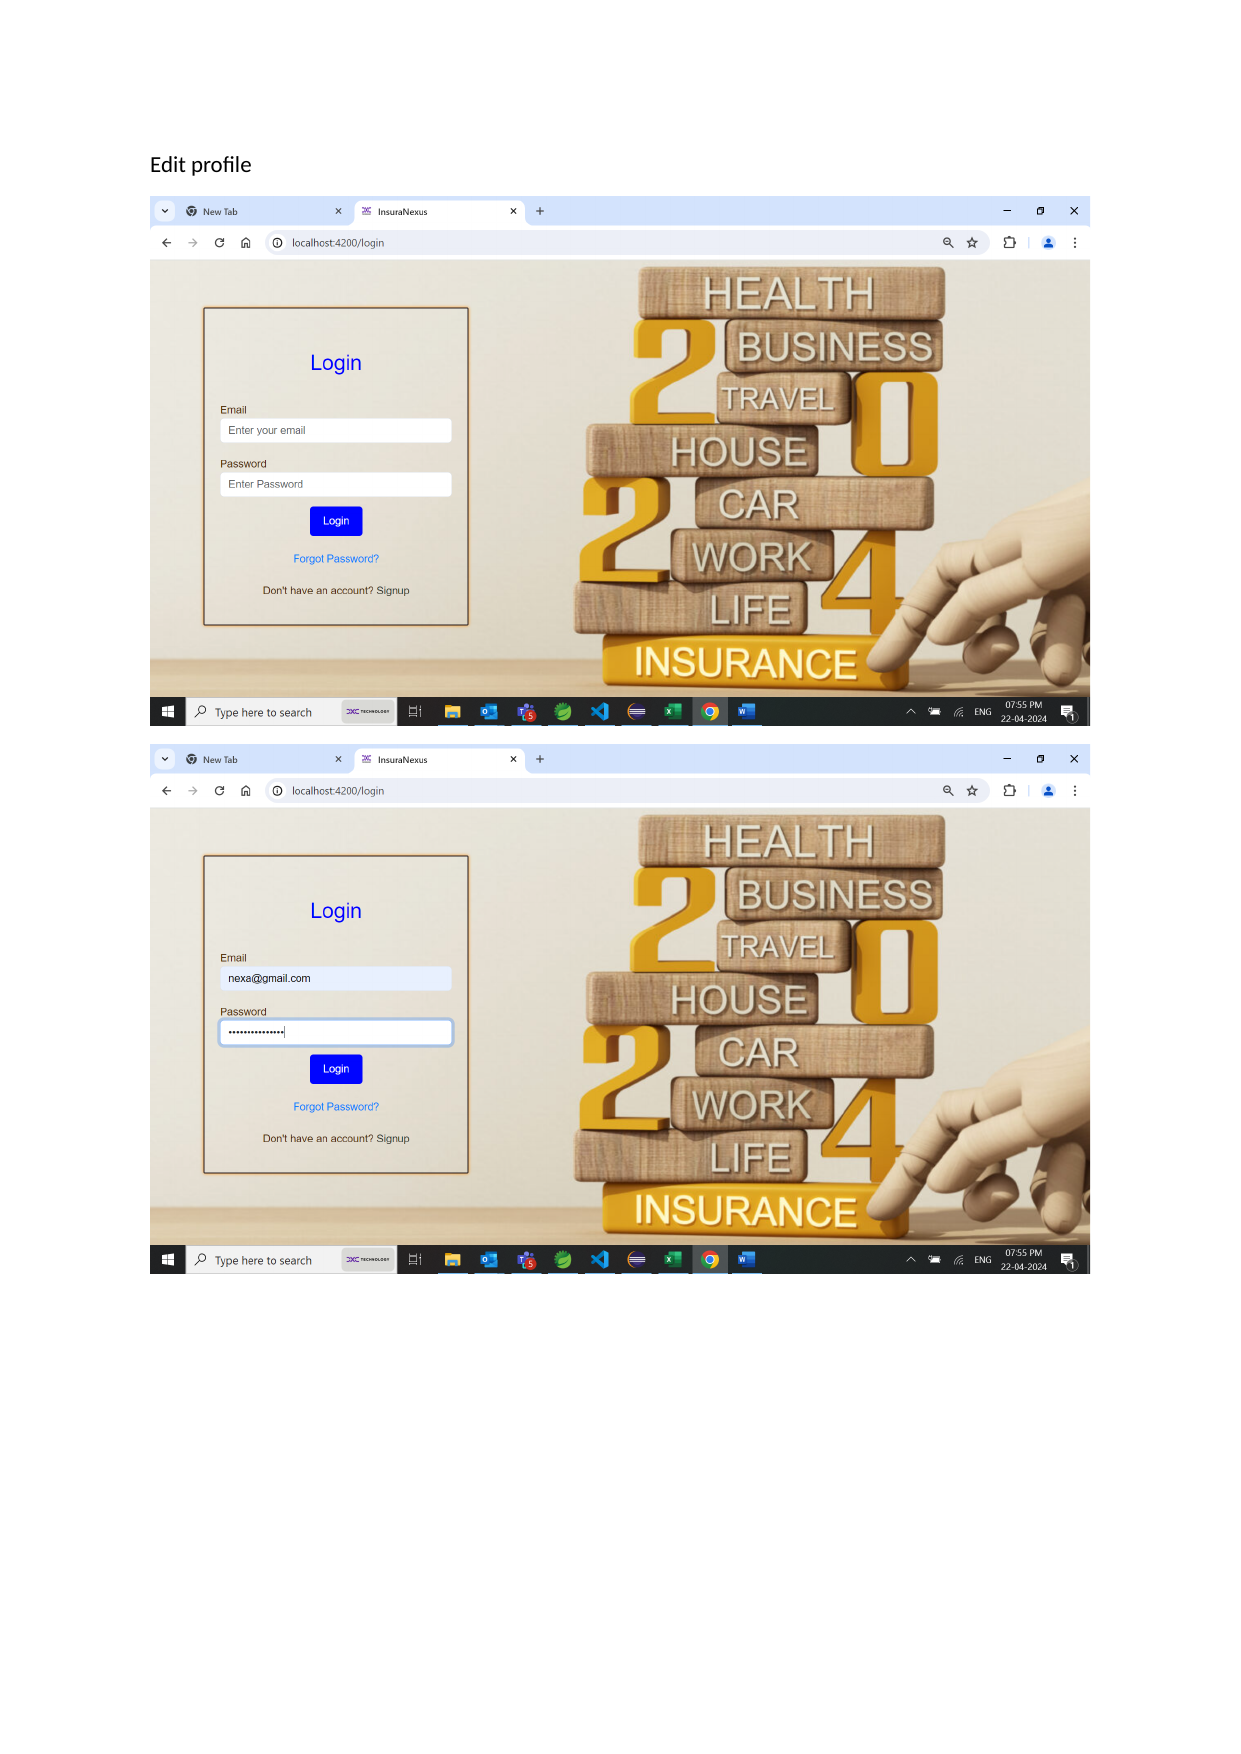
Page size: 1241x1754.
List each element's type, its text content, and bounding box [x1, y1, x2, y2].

text Edit profile [150, 150, 1090, 178]
picture [150, 196, 1091, 726]
picture [150, 744, 1091, 1274]
